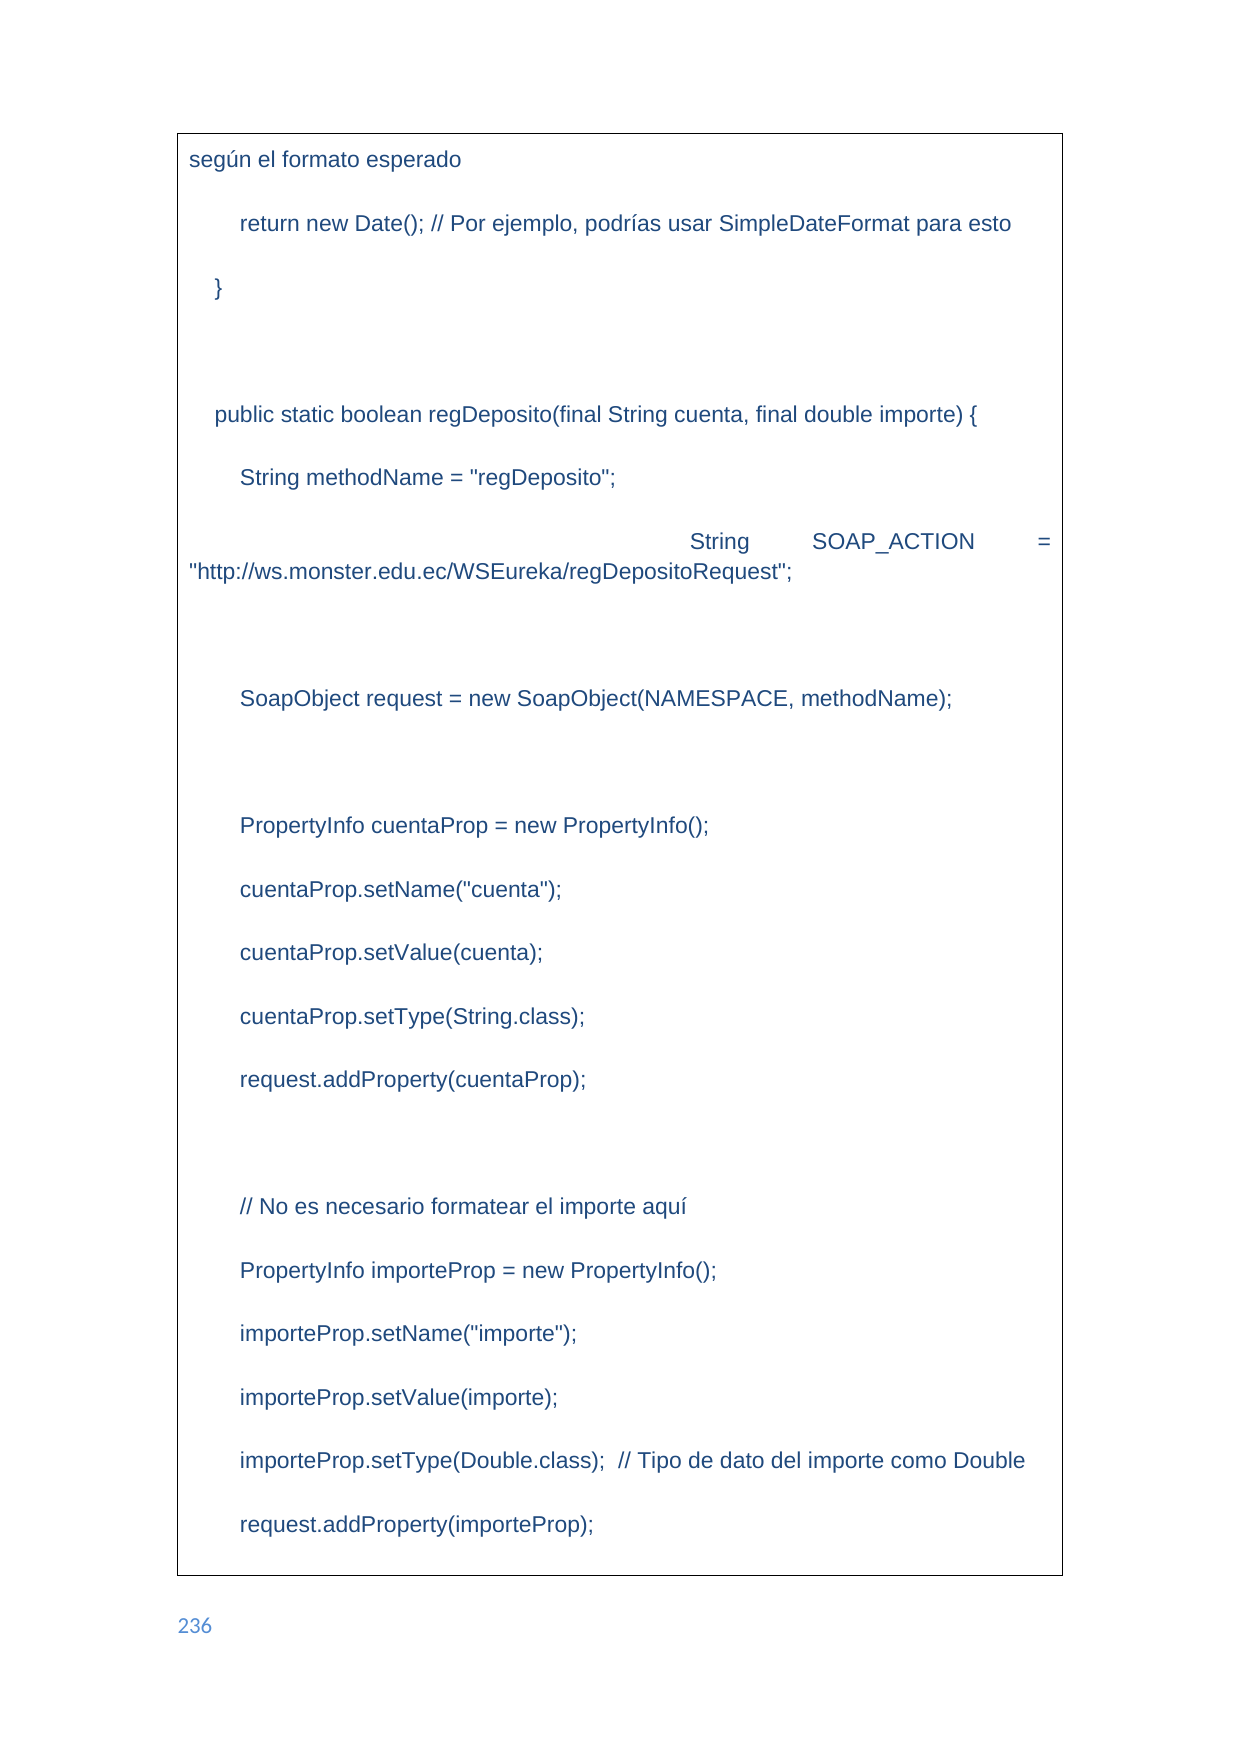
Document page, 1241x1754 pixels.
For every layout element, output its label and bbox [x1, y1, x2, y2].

table_header [178, 134, 1062, 1574]
